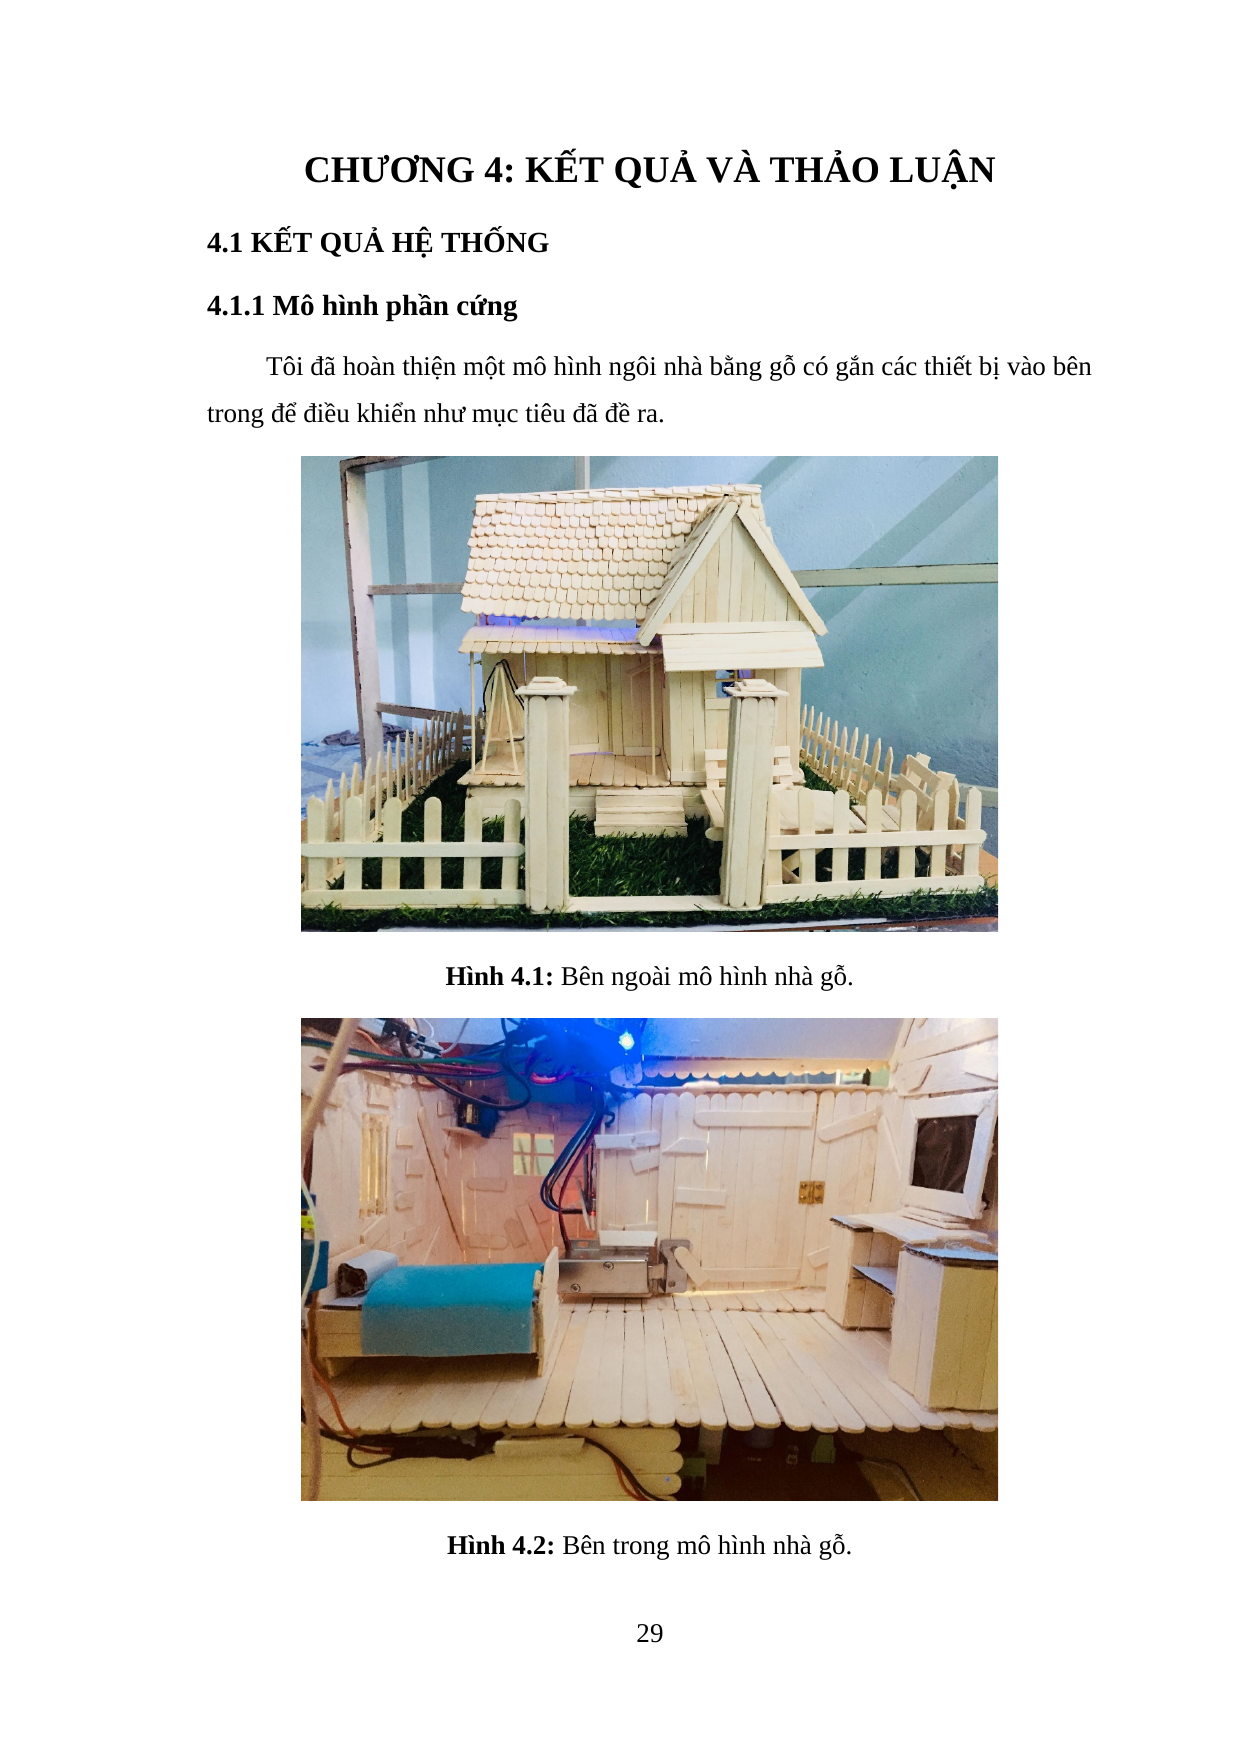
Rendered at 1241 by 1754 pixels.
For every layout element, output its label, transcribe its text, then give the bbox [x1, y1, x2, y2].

subtitle 4.1.1 Mô hình phần cứng [207, 288, 1092, 321]
picture [301, 456, 999, 932]
text Hình 4.2: Bên trong mô hình nhà gỗ. [207, 1529, 1092, 1560]
subtitle 4.1 KẾT QUẢ HỆ THỐNG [207, 225, 1092, 258]
text Tôi đã hoàn thiện một mô hình ngôi nhà bằng gỗ có gắn các thiết bị vào bên trong để điều khiển như mục tiêu đã đề ra. [207, 351, 1092, 428]
text Hình 4.1: Bên ngoài mô hình nhà gỗ. [207, 960, 1092, 991]
subtitle CHƯƠNG 4: KẾT QUẢ VÀ THẢO LUẬN [207, 148, 1092, 191]
picture [301, 1018, 999, 1501]
